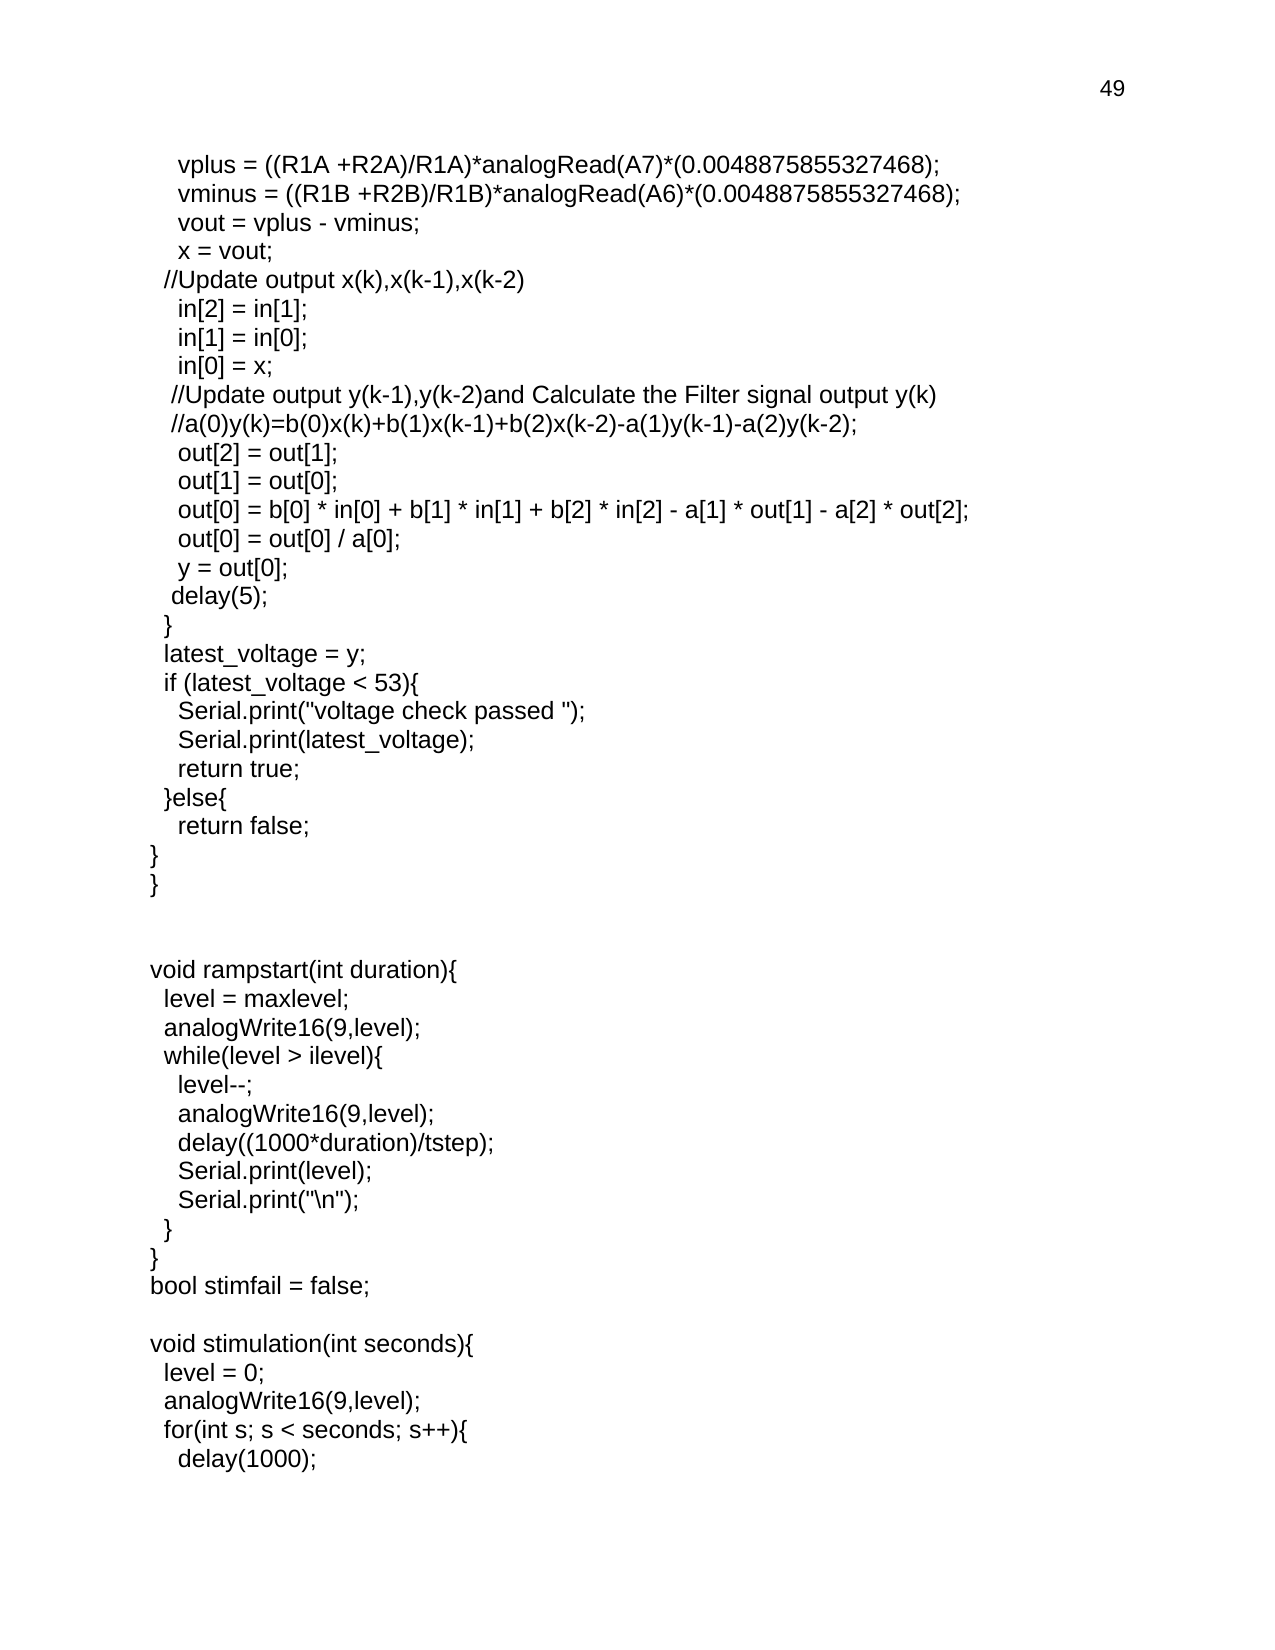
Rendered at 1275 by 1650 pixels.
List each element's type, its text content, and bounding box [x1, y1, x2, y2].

text Serial.print("\n"); [150, 1185, 1125, 1214]
text level--; [150, 1070, 1125, 1099]
text } [150, 1242, 1125, 1271]
text Serial.print("voltage check passed "); [150, 696, 1125, 725]
text level = 0; [150, 1357, 1125, 1386]
text vplus = ((R1A +R2A)/R1A)*analogRead(A7)*(0.0048875855327468); [150, 150, 1125, 179]
text in[2] = in[1]; [150, 294, 1125, 322]
text //Update output y(k-1),y(k-2)and Calculate the Filter signal output y(k) [150, 380, 1125, 409]
text y = out[0]; [150, 552, 1125, 581]
text } [150, 1214, 1125, 1242]
text }else{ [150, 782, 1125, 811]
text void rampstart(int duration){ [150, 955, 1125, 984]
text return true; [150, 754, 1125, 782]
text out[2] = out[1]; [150, 437, 1125, 466]
text level = maxlevel; [150, 984, 1125, 1012]
text analogWrite16(9,level); [150, 1386, 1125, 1415]
text void stimulation(int seconds){ [150, 1329, 1125, 1357]
text in[0] = x; [150, 351, 1125, 380]
text if (latest_voltage < 53){ [150, 667, 1125, 696]
text } [150, 840, 1125, 869]
text out[0] = b[0] * in[0] + b[1] * in[1] + b[2] * in[2] - a[1] * out[1] - a[2] * out[2]; [150, 495, 1125, 524]
text Serial.print(latest_voltage); [150, 725, 1125, 754]
text x = vout; [150, 236, 1125, 265]
text while(level > ilevel){ [150, 1041, 1125, 1070]
text latest_voltage = y; [150, 639, 1125, 667]
text vout = vplus - vminus; [150, 207, 1125, 236]
text delay((1000*duration)/tstep); [150, 1127, 1125, 1156]
text delay(5); [150, 581, 1125, 610]
text //Update output x(k),x(k-1),x(k-2) [150, 265, 1125, 294]
text //a(0)y(k)=b(0)x(k)+b(1)x(k-1)+b(2)x(k-2)-a(1)y(k-1)-a(2)y(k-2); [150, 409, 1125, 437]
text analogWrite16(9,level); [150, 1012, 1125, 1041]
text } [150, 869, 1125, 897]
text out[0] = out[0] / a[0]; [150, 524, 1125, 552]
text } [150, 610, 1125, 639]
text delay(1000); [150, 1444, 1125, 1472]
text return false; [150, 811, 1125, 840]
text vminus = ((R1B +R2B)/R1B)*analogRead(A6)*(0.0048875855327468); [150, 179, 1125, 207]
text for(int s; s < seconds; s++){ [150, 1415, 1125, 1444]
text Serial.print(level); [150, 1156, 1125, 1185]
text bool stimfail = false; [150, 1271, 1125, 1300]
text out[1] = out[0]; [150, 466, 1125, 495]
text in[1] = in[0]; [150, 322, 1125, 351]
text analogWrite16(9,level); [150, 1099, 1125, 1127]
